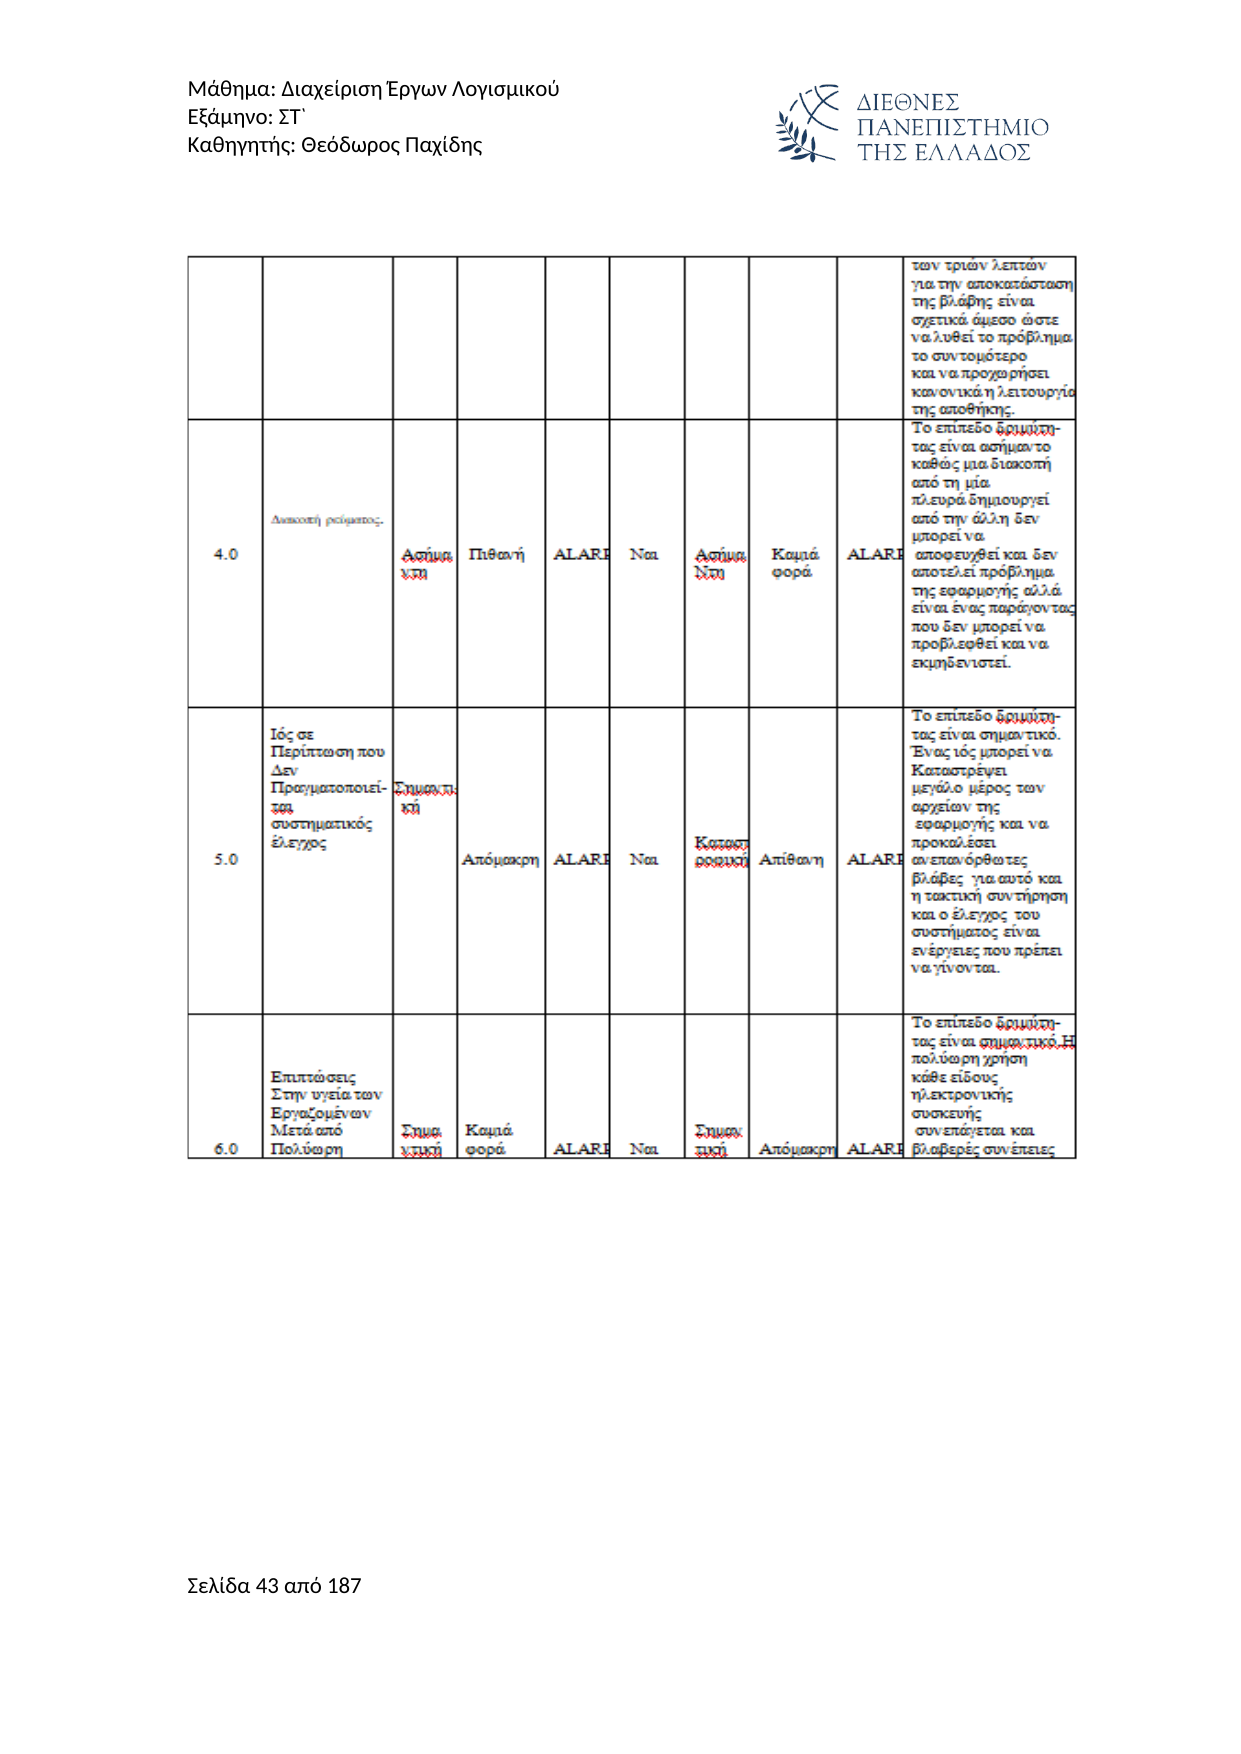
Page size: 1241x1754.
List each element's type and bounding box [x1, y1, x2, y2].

picture [187, 251, 1088, 1167]
picture [752, 73, 1073, 174]
